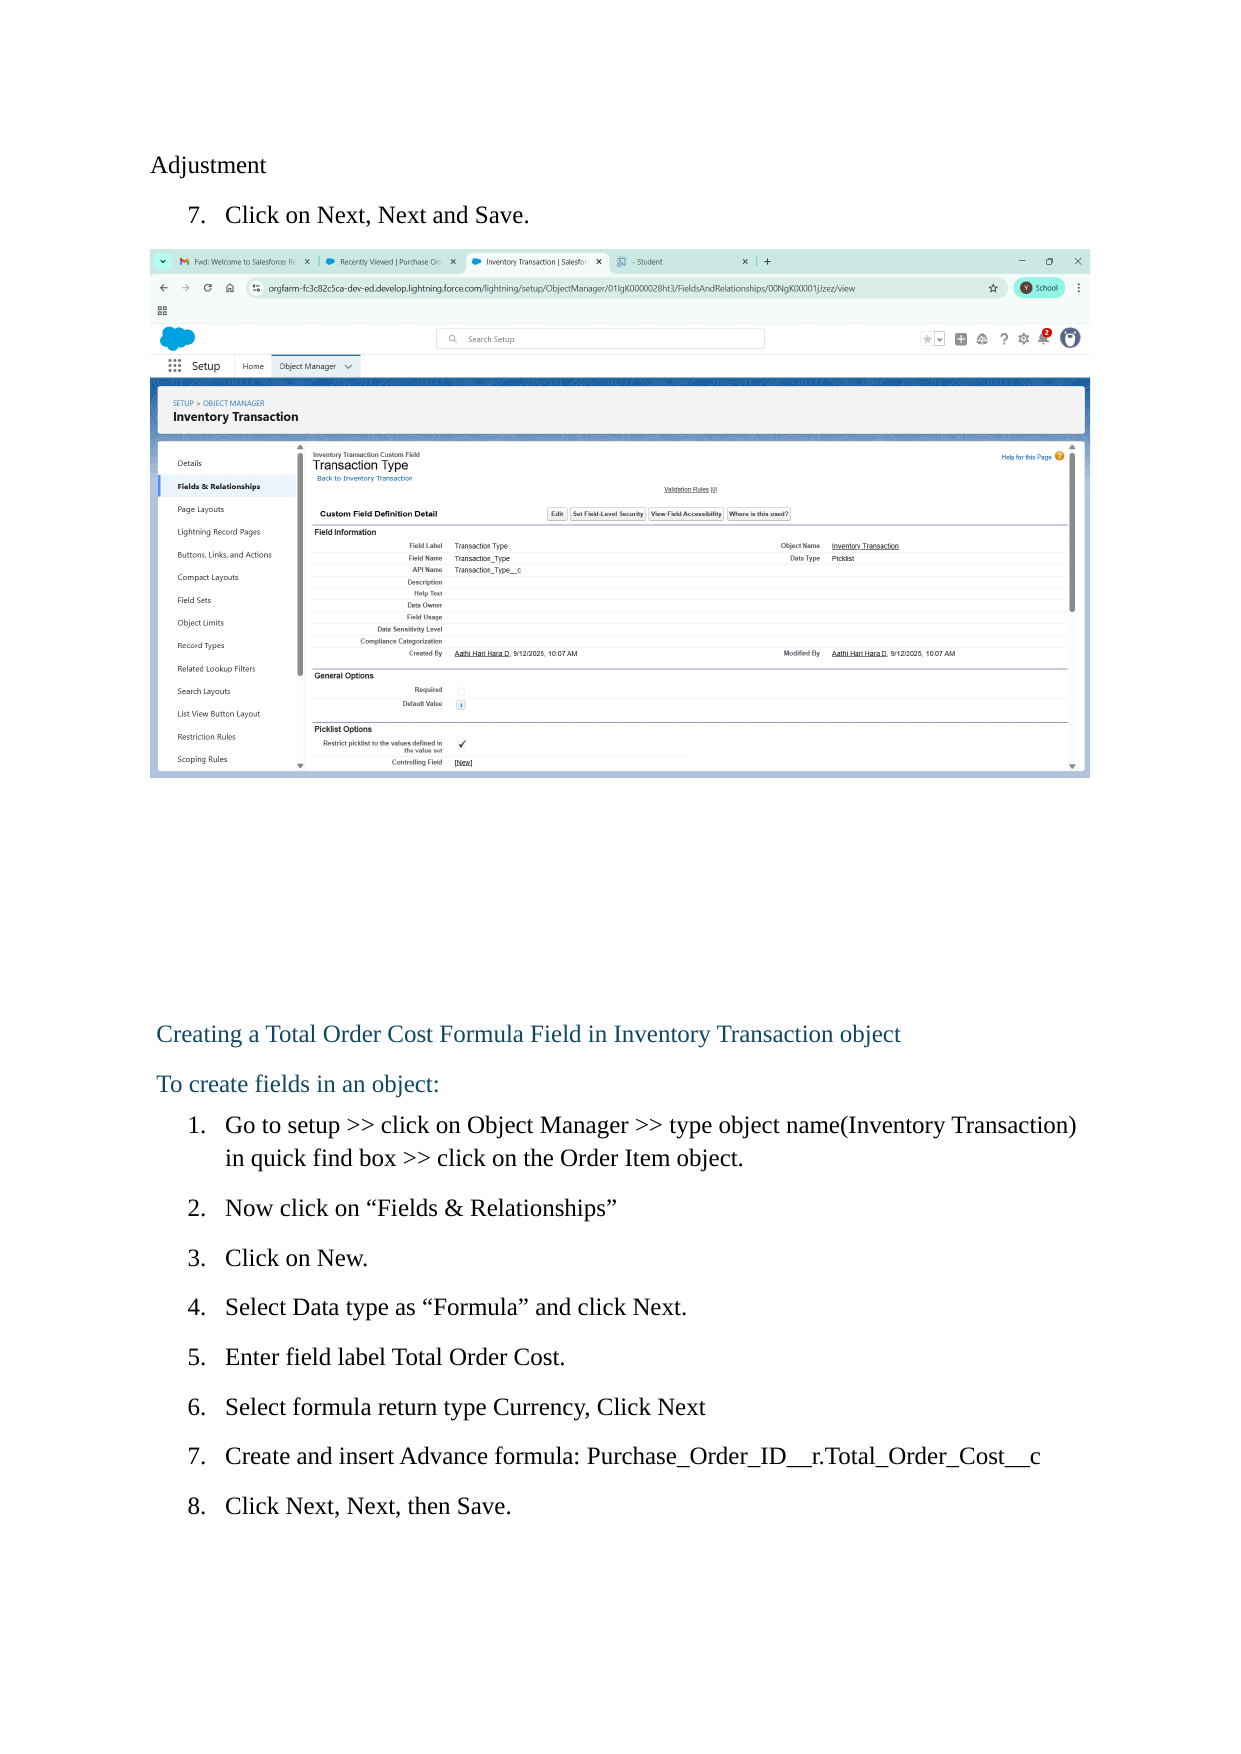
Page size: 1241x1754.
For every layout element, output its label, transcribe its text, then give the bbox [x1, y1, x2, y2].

list Create and insert Advance formula: Purchase_Order_ID__r.Total_Order_Cost__c [187, 1441, 1090, 1470]
subtitle Creating a Total Order Cost Formula Field in Inventory Transaction object [150, 1019, 1090, 1048]
picture [150, 249, 1091, 778]
list Go to setup >> click on Object Manager >> type object name(Inventory Transaction) in quick find box >> click on the Order Item object. [187, 1110, 1090, 1172]
list Click Next, Next, then Save. [187, 1491, 1090, 1520]
list Select formula return type Currency, Click Next [187, 1392, 1090, 1420]
list Enter field label Total Order Cost. [187, 1342, 1090, 1371]
list Click on New. [187, 1243, 1090, 1271]
list Now click on “Fields & Relationships” [187, 1193, 1090, 1222]
subtitle To create fields in an object: [150, 1069, 1090, 1098]
list Select Data type as “Formula” and click Next. [187, 1292, 1090, 1321]
list Click on Next, Next and Save. [187, 200, 1090, 228]
text Adjustment [150, 150, 1090, 179]
